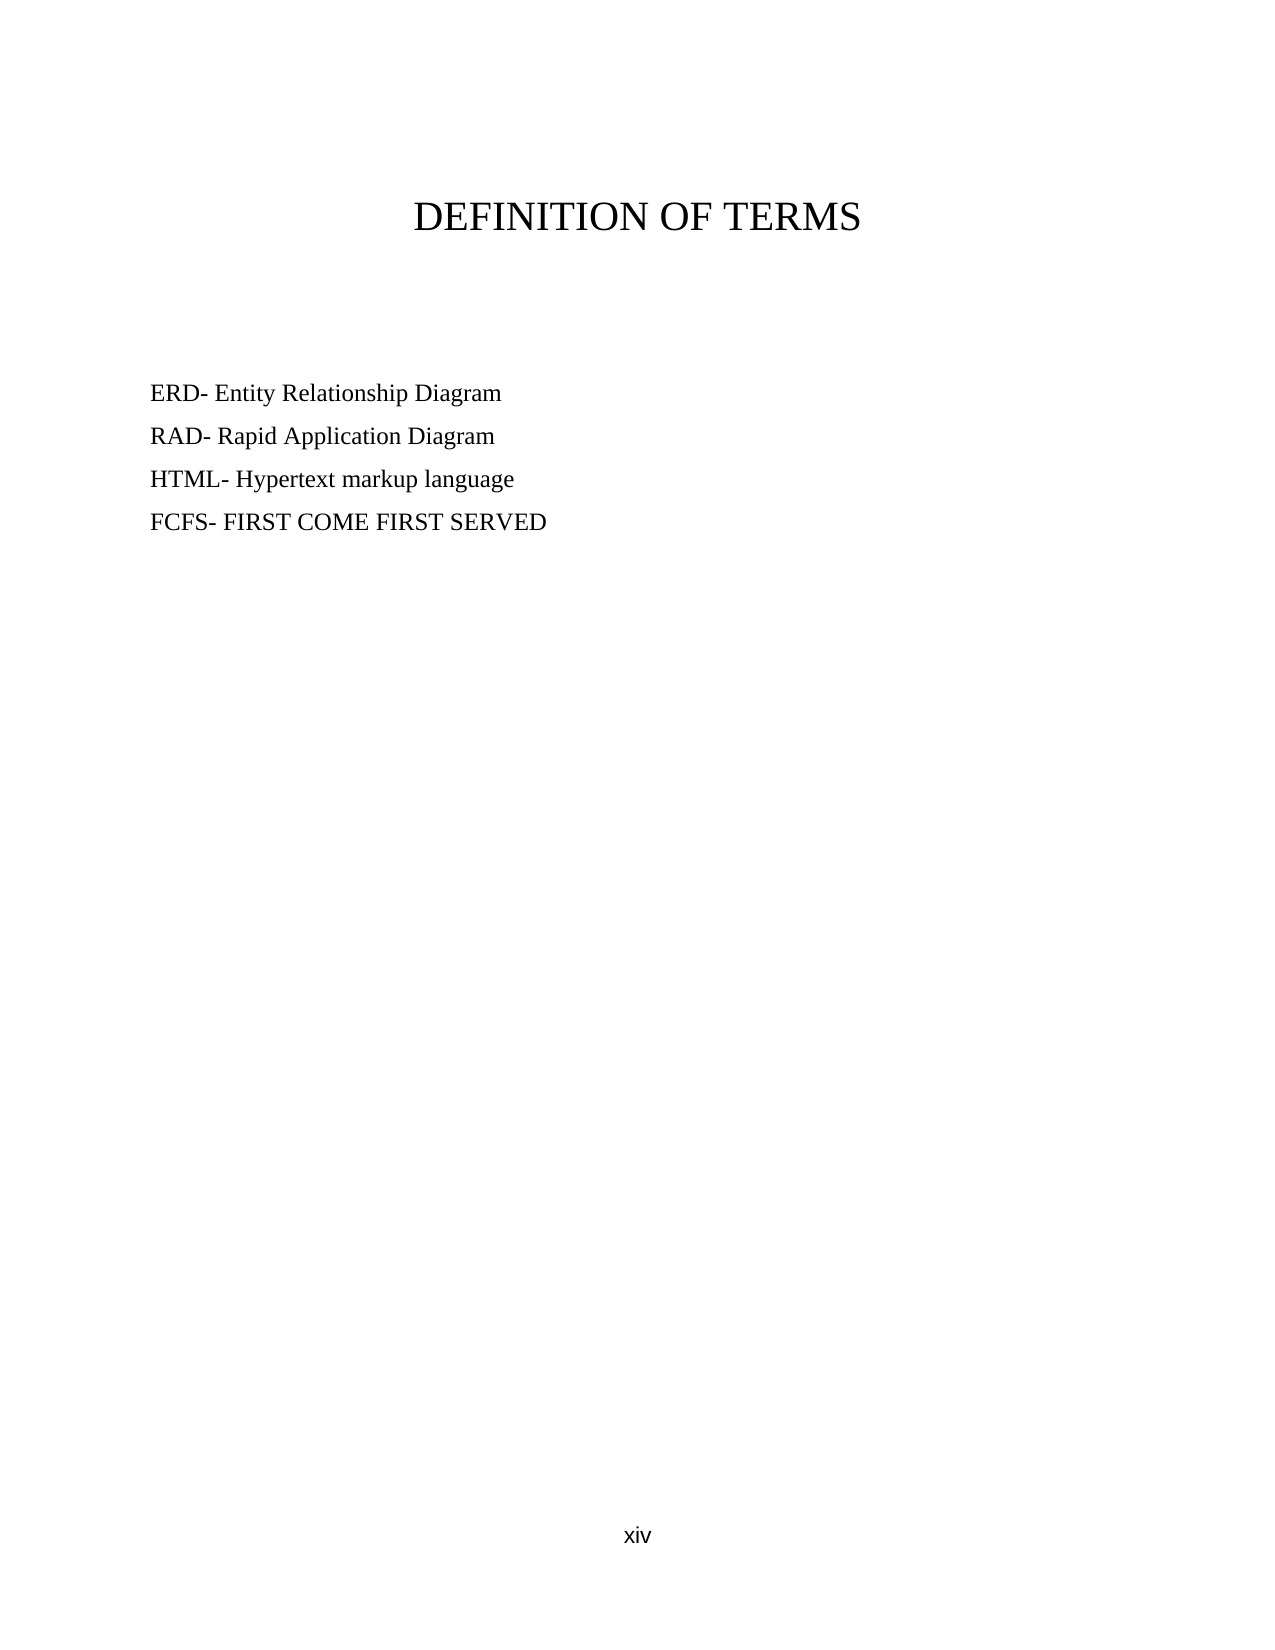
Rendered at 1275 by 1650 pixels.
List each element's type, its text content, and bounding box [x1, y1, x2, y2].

text ERD- Entity Relationship Diagram [150, 378, 1125, 406]
subtitle DEFINITION OF TERMS [150, 192, 1125, 239]
text RAD- Rapid Application Diagram [150, 421, 1125, 449]
text HTML- Hypertext markup language [150, 464, 1125, 493]
text FCFS- FIRST COME FIRST SERVED [150, 507, 1125, 536]
